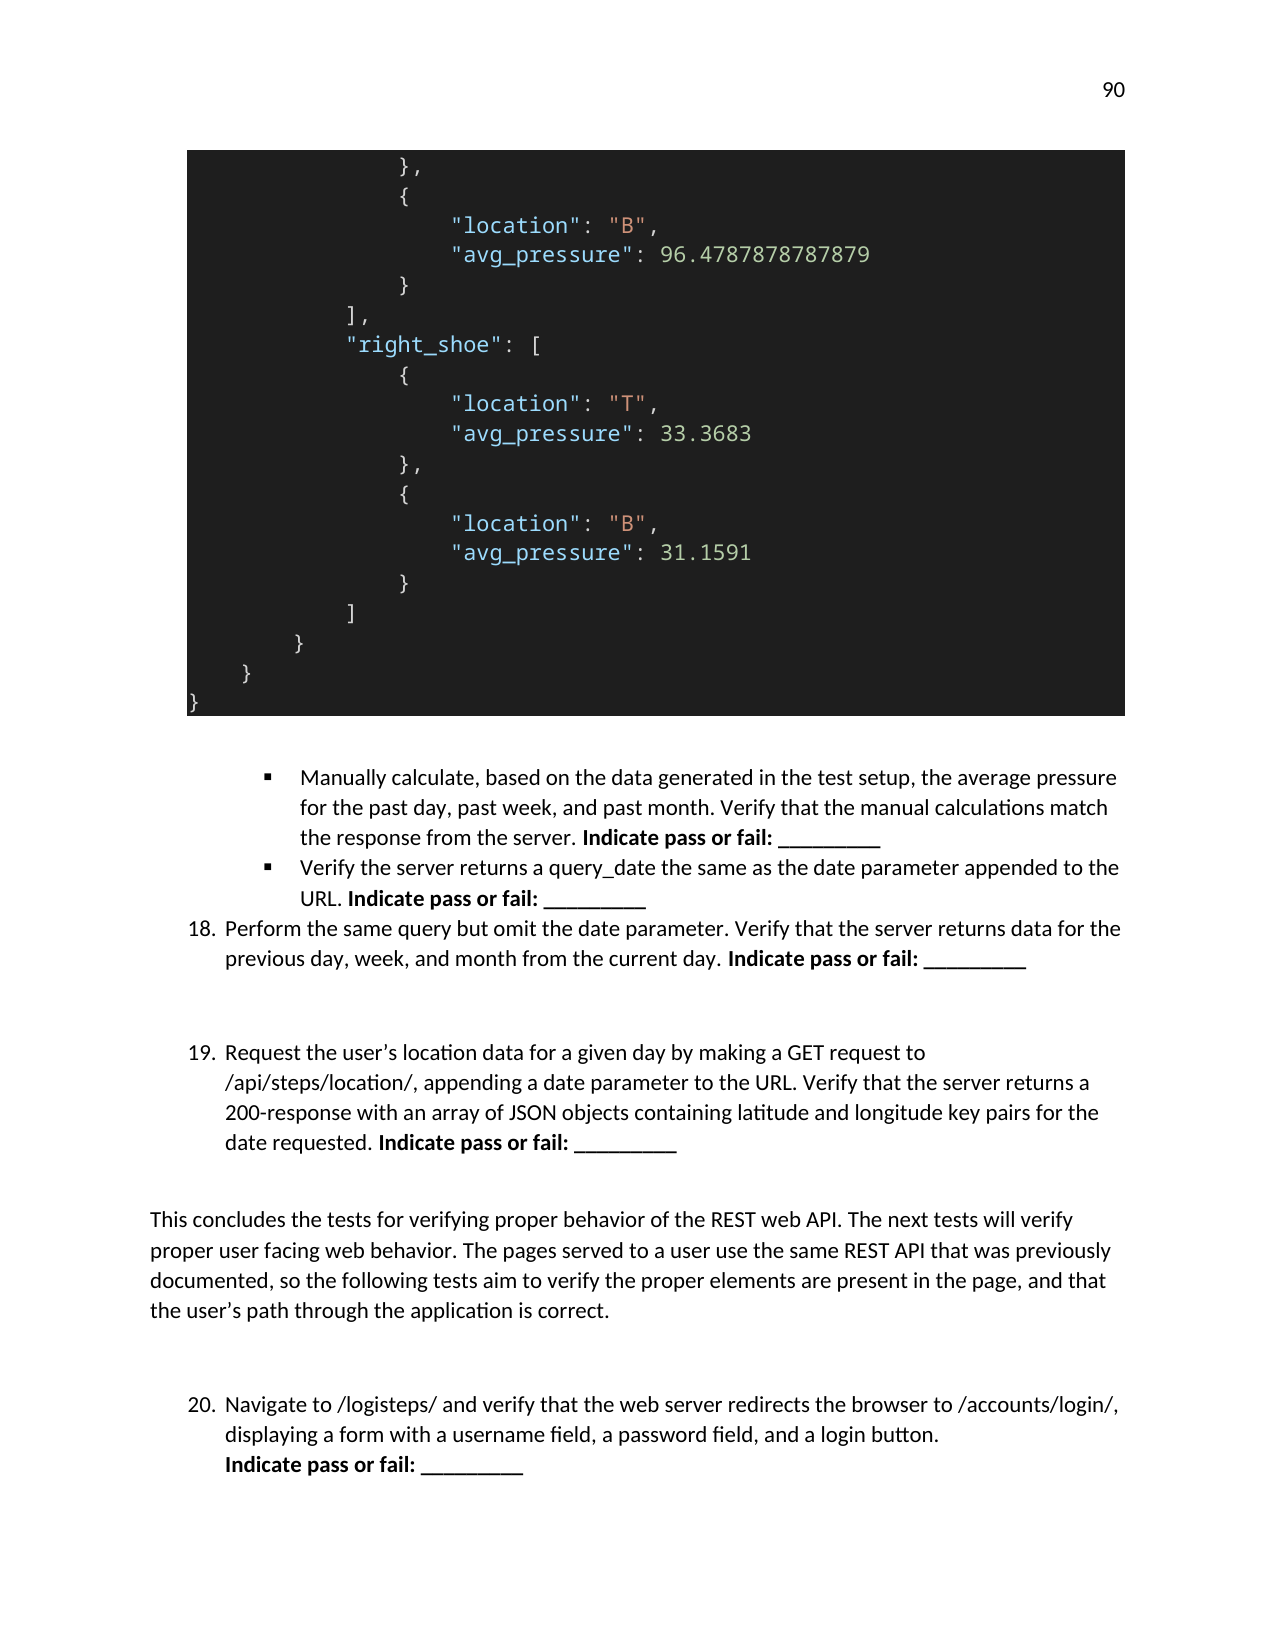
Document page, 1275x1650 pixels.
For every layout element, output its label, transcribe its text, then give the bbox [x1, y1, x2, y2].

text } [187, 686, 1125, 716]
text "location": "B", [187, 209, 1125, 239]
text } [187, 567, 1125, 597]
text "location": "T", [187, 388, 1125, 418]
list Navigate to /logisteps/ and verify that the web server redirects the browser to /accounts/login/, displaying a form with a username field, a password field, and a login button. [187, 1390, 1125, 1448]
text } [187, 269, 1125, 299]
text "avg_pressure": 33.3683 [187, 418, 1125, 448]
text "avg_pressure": 31.1591 [187, 537, 1125, 567]
text }, [187, 150, 1125, 180]
text } [187, 627, 1125, 656]
text This concludes the tests for verifying proper behavior of the REST web API. The next tests will verify proper user facing web behavior. The pages served to a user use the same REST API that was previously documented, so the following tests aim to verify the proper elements are present in the page, and that the user’s path through the application is correct. [150, 1206, 1125, 1324]
text "avg_pressure": 96.4787878787879 [187, 239, 1125, 269]
text { [187, 478, 1125, 507]
list Manually calculate, based on the data generated in the test setup, the average pressure for the past day, past week, and past month. Verify that the manual calculations match the response from the server. Indicate pass or fail: _________ [262, 763, 1125, 851]
text }, [187, 448, 1125, 478]
text { [187, 180, 1125, 209]
text } [187, 656, 1125, 686]
list Verify the server returns a query_date the same as the date parameter appended to the URL. Indicate pass or fail: _________ [262, 853, 1125, 912]
text ] [187, 597, 1125, 627]
text "location": "B", [187, 507, 1125, 537]
list Indicate pass or fail: _________ [225, 1450, 1125, 1478]
text "right_shoe": [ [187, 329, 1125, 358]
list Request the user’s location data for a given day by making a GET request to /api/steps/location/, appending a date parameter to the URL. Verify that the server returns a 200-response with an array of JSON objects containing latitude and longitude key pairs for the date requested. Indicate pass or fail: _________ [187, 1038, 1125, 1157]
text { [187, 358, 1125, 388]
text ], [187, 299, 1125, 329]
list Perform the same query but omit the date parameter. Verify that the server returns data for the previous day, week, and month from the current day. Indicate pass or fail: _________ [187, 914, 1125, 972]
